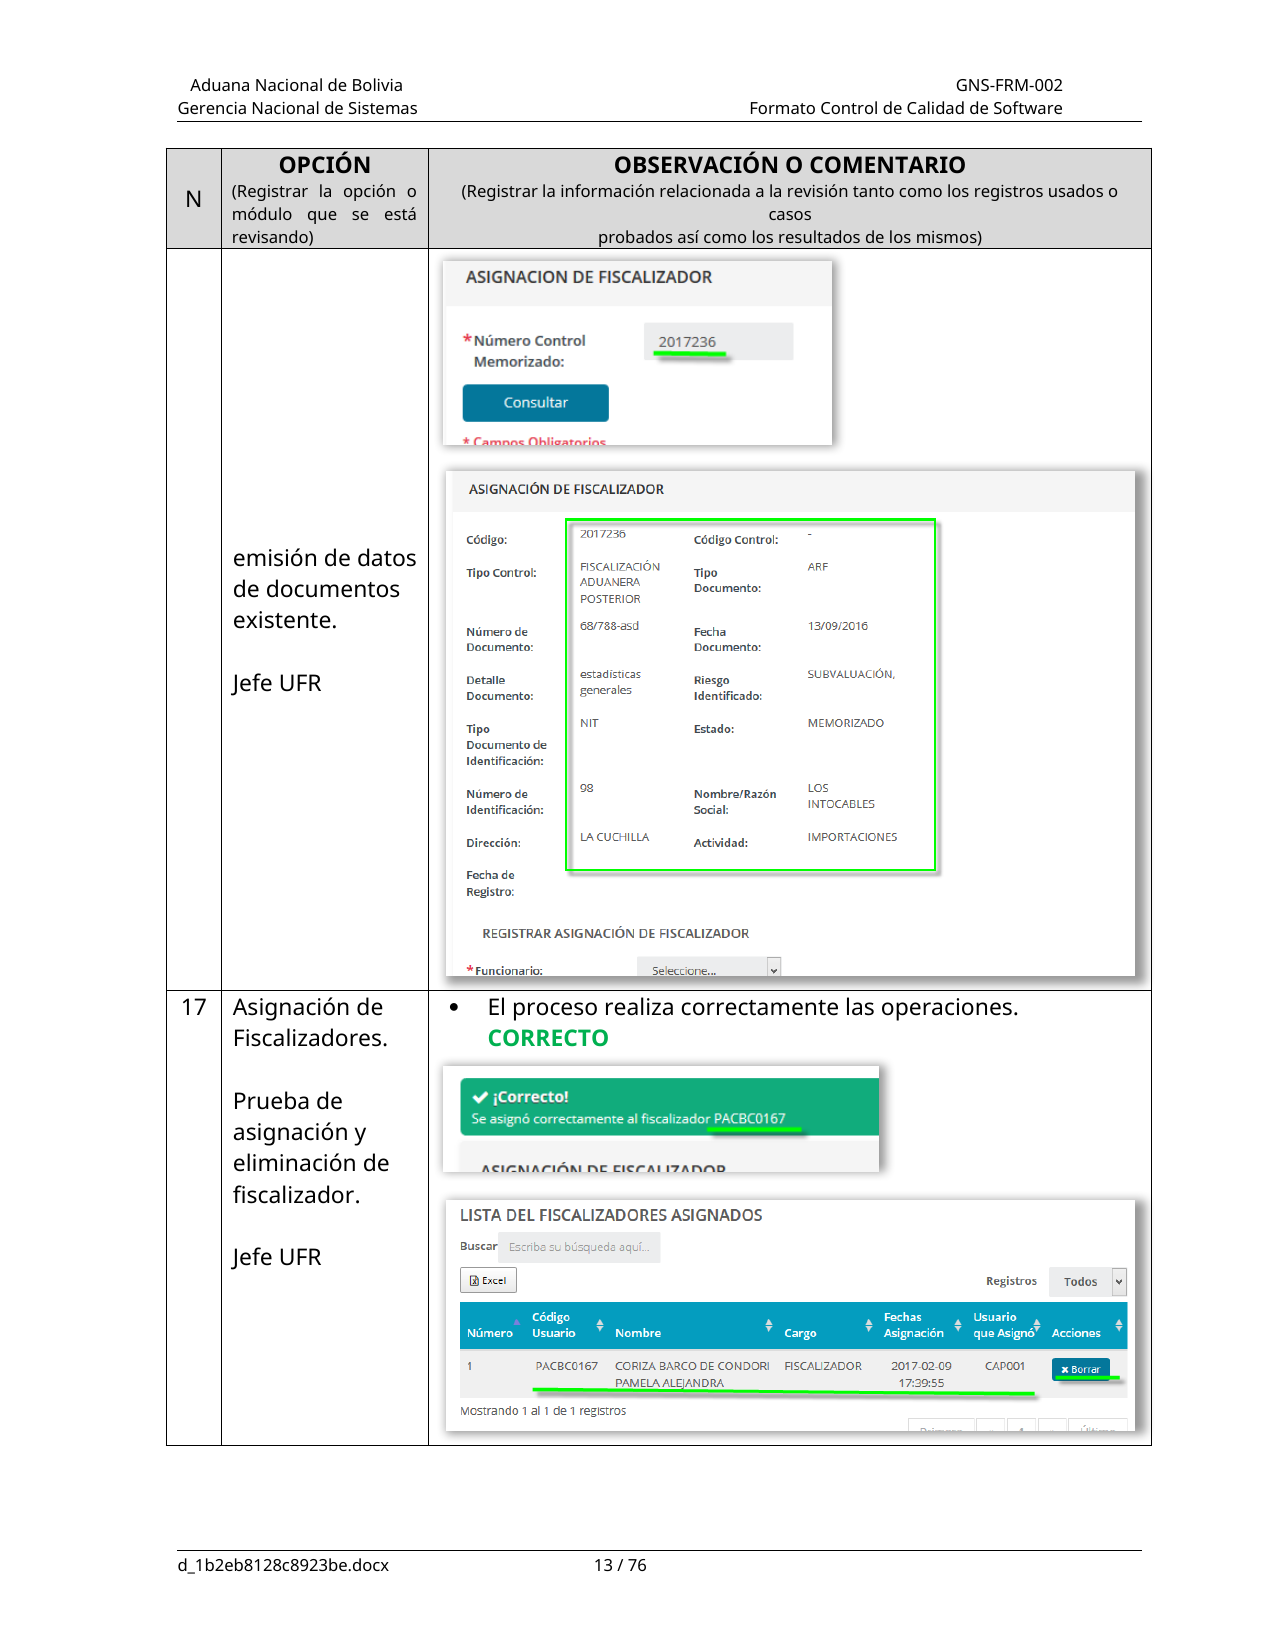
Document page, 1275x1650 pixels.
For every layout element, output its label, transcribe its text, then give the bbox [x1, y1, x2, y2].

picture [446, 471, 1135, 976]
table_header N [167, 149, 221, 248]
table_cell El proceso realiza correctamente las operaciones. CORRECTO [429, 991, 1151, 1445]
table_header OPCIÓN (Registrar la opción o módulo que se está revisando) [222, 149, 428, 248]
table_cell Asignación de Fiscalizadores. Prueba de asignación y eliminación de fiscalizador. Jefe UFR [222, 991, 428, 1445]
picture [443, 261, 832, 445]
table_cell [167, 249, 221, 990]
table_cell Asignación de Fiscalizadores. Prueba de consulta y emisión de datos de documentos existente. Jefe UFR [222, 249, 428, 990]
table_header OBSERVACIÓN O COMENTARIO (Registrar la información relacionada a la revisión tanto como los registros usados o casos probados así como los resultados de los mismos) [429, 149, 1151, 248]
picture [443, 1066, 879, 1172]
table_cell El proceso obtiene y emite correctamente los datos. CORRECTO [429, 249, 1151, 990]
picture [446, 1200, 1135, 1431]
table_cell [167, 991, 221, 1445]
